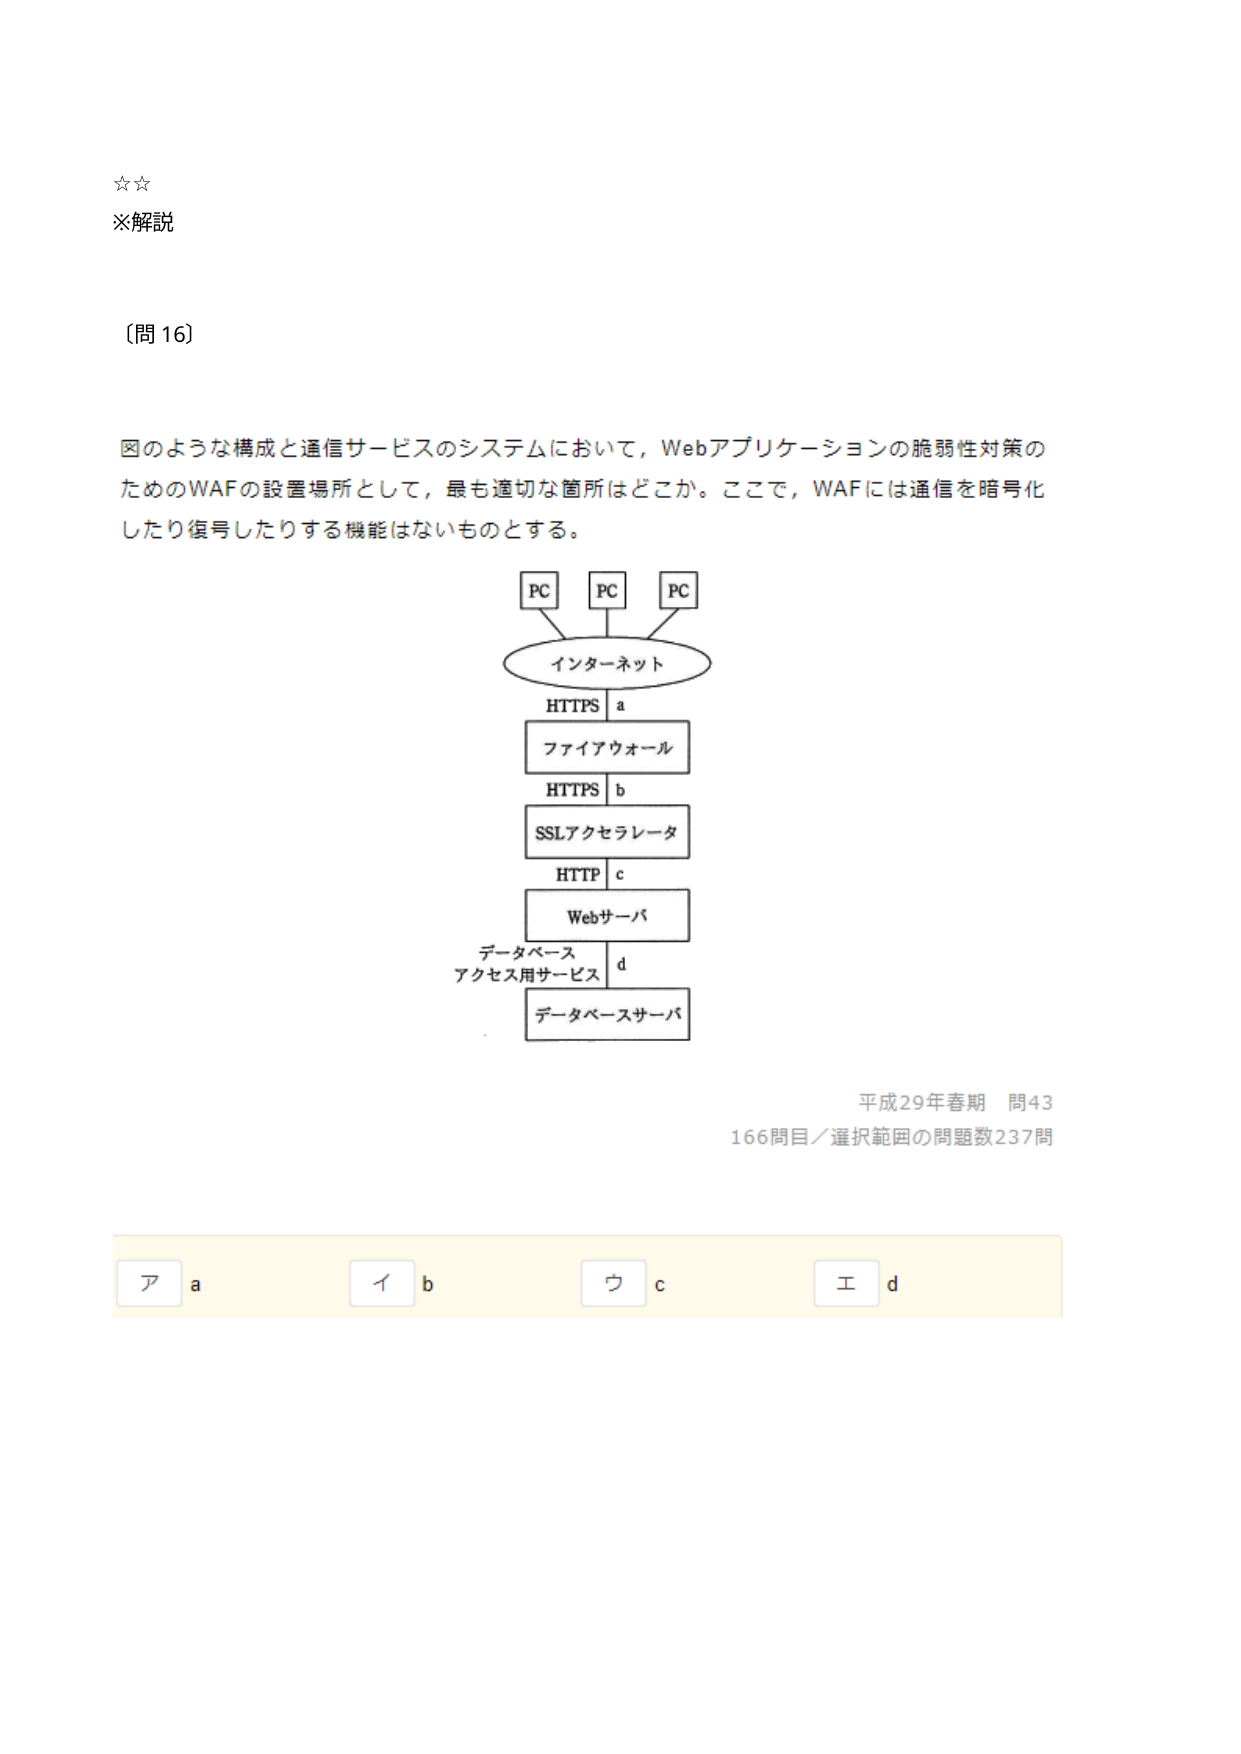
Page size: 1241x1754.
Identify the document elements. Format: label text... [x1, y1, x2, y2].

picture [112, 427, 1066, 1318]
text 〔問16〕 [112, 314, 1128, 352]
text ※解説 [112, 202, 1128, 239]
text ☆☆ [112, 164, 1128, 202]
